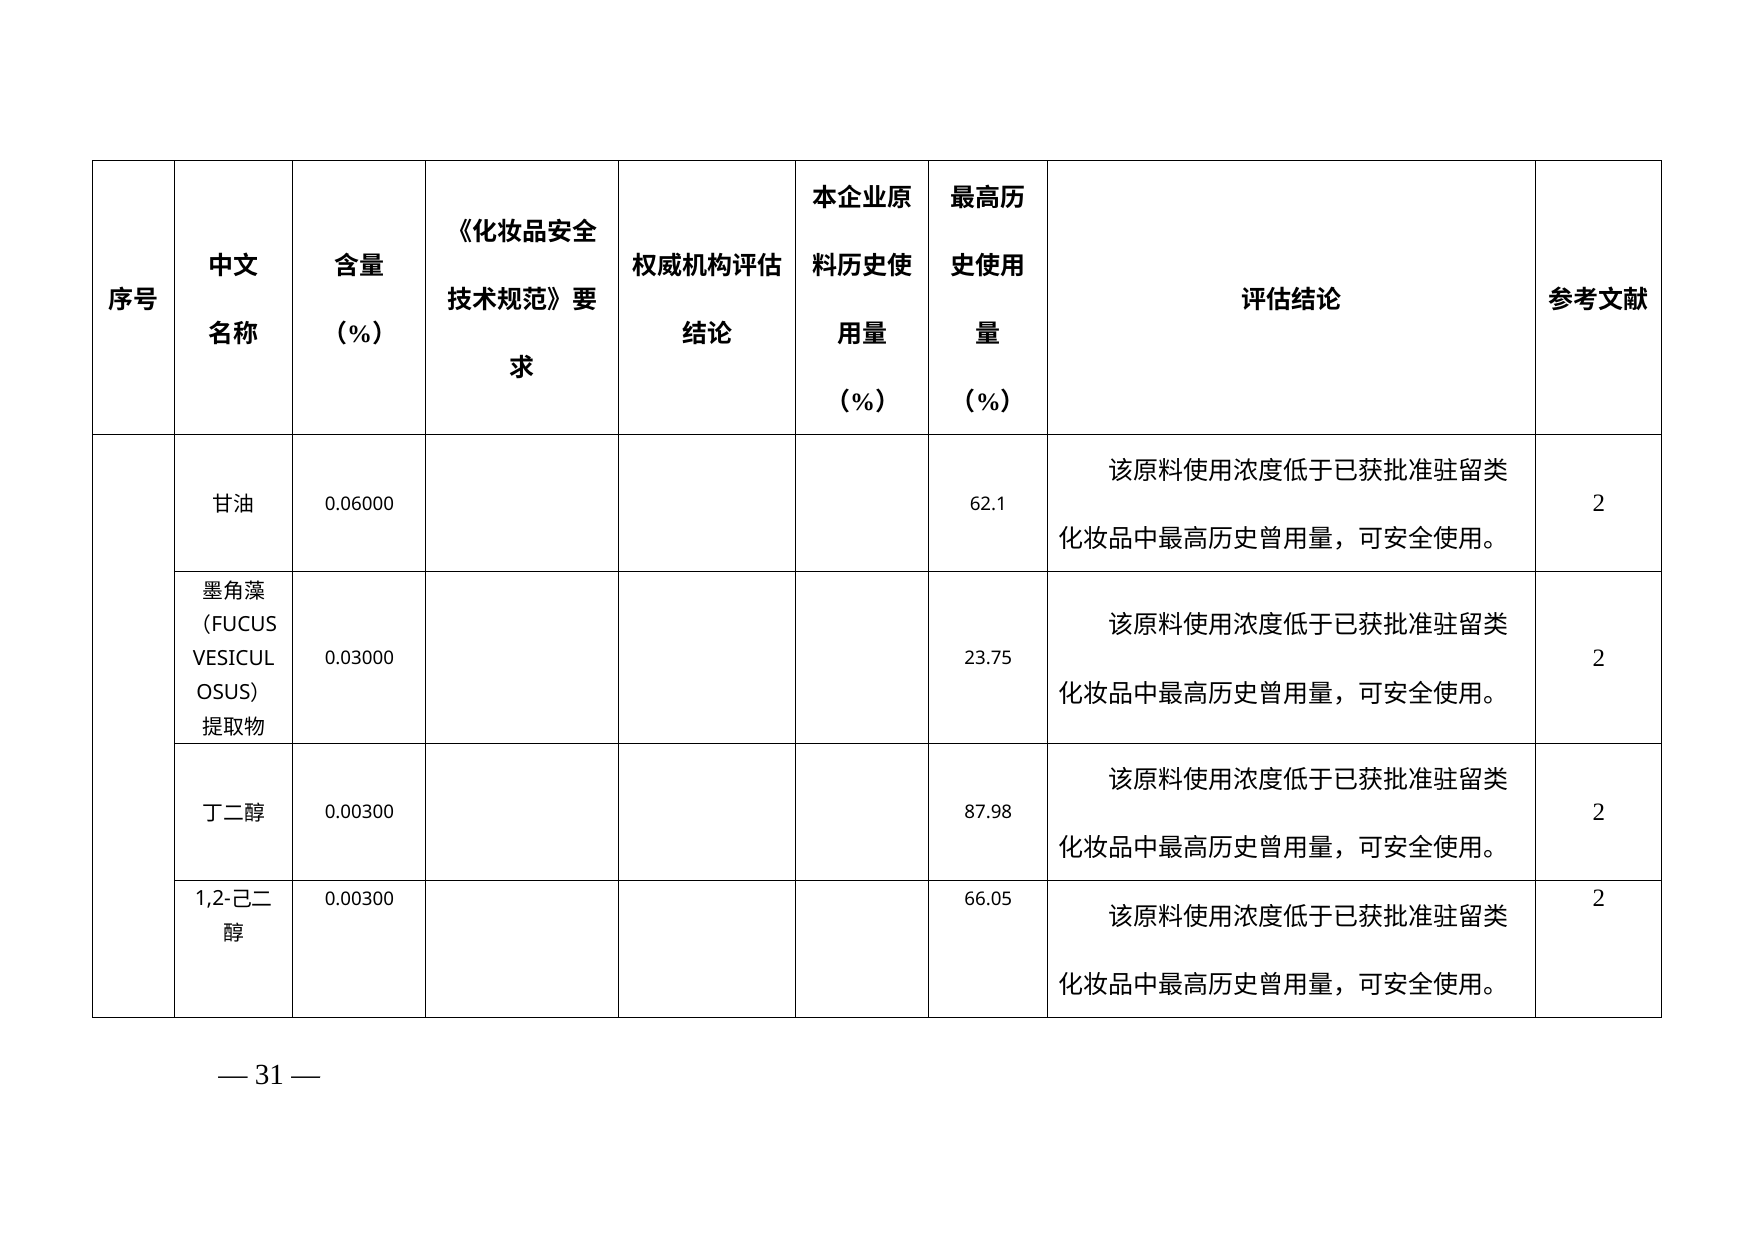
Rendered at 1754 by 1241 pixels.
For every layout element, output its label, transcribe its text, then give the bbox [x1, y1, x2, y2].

table_header 权威机构评估结论 [619, 161, 795, 434]
table_cell 0.06000 [293, 435, 425, 571]
table_cell 2 [1536, 435, 1661, 571]
table_cell 0.03000 [293, 572, 425, 742]
table_header 含量（%） [293, 161, 425, 434]
table_cell [619, 881, 795, 1017]
table_cell 2 [1536, 881, 1661, 1017]
table_cell [426, 744, 618, 880]
table_cell 该原料使用浓度低于已获批准驻留类化妆品中最高历史曾用量，可安全使用。 [1048, 572, 1535, 742]
table_header 评估结论 [1048, 161, 1535, 434]
table_cell 1,2-己二醇 [175, 881, 292, 1017]
table_header 本企业原料历史使用量（%） [796, 161, 928, 434]
table_cell [796, 744, 928, 880]
table_cell [619, 572, 795, 742]
table_cell [796, 572, 928, 742]
table_header 最高历史使用量（%） [929, 161, 1047, 434]
table_cell 2 [1536, 744, 1661, 880]
table_cell [619, 435, 795, 571]
table_cell 丁二醇 [175, 744, 292, 880]
table_header 《化妆品安全技术规范》要求 [426, 161, 618, 434]
table_cell [796, 881, 928, 1017]
table_cell 该原料使用浓度低于已获批准驻留类化妆品中最高历史曾用量，可安全使用。 [1048, 881, 1535, 1017]
table_cell [426, 881, 618, 1017]
table_cell 87.98 [929, 744, 1047, 880]
table_cell 该原料使用浓度低于已获批准驻留类化妆品中最高历史曾用量，可安全使用。 [1048, 435, 1535, 571]
table_header 中文 名称 [175, 161, 292, 434]
table_cell [426, 572, 618, 742]
table_cell 墨角藻（FUCUS VESICULOSUS）提取物 [175, 572, 292, 742]
table_cell [426, 435, 618, 571]
table_cell 66.05 [929, 881, 1047, 1017]
table_cell 62.1 [929, 435, 1047, 571]
table_cell 该原料使用浓度低于已获批准驻留类化妆品中最高历史曾用量，可安全使用。 [1048, 744, 1535, 880]
table_cell 0.00300 [293, 744, 425, 880]
table_cell [796, 435, 928, 571]
table_cell 甘油 [175, 435, 292, 571]
table_cell 2 [1536, 572, 1661, 742]
table_header 序号 [93, 161, 174, 434]
table_cell 23.75 [929, 572, 1047, 742]
table_cell 6 [93, 435, 174, 1017]
table_cell 0.00300 [293, 881, 425, 1017]
table_header 参考文献 [1536, 161, 1661, 434]
table_cell [619, 744, 795, 880]
